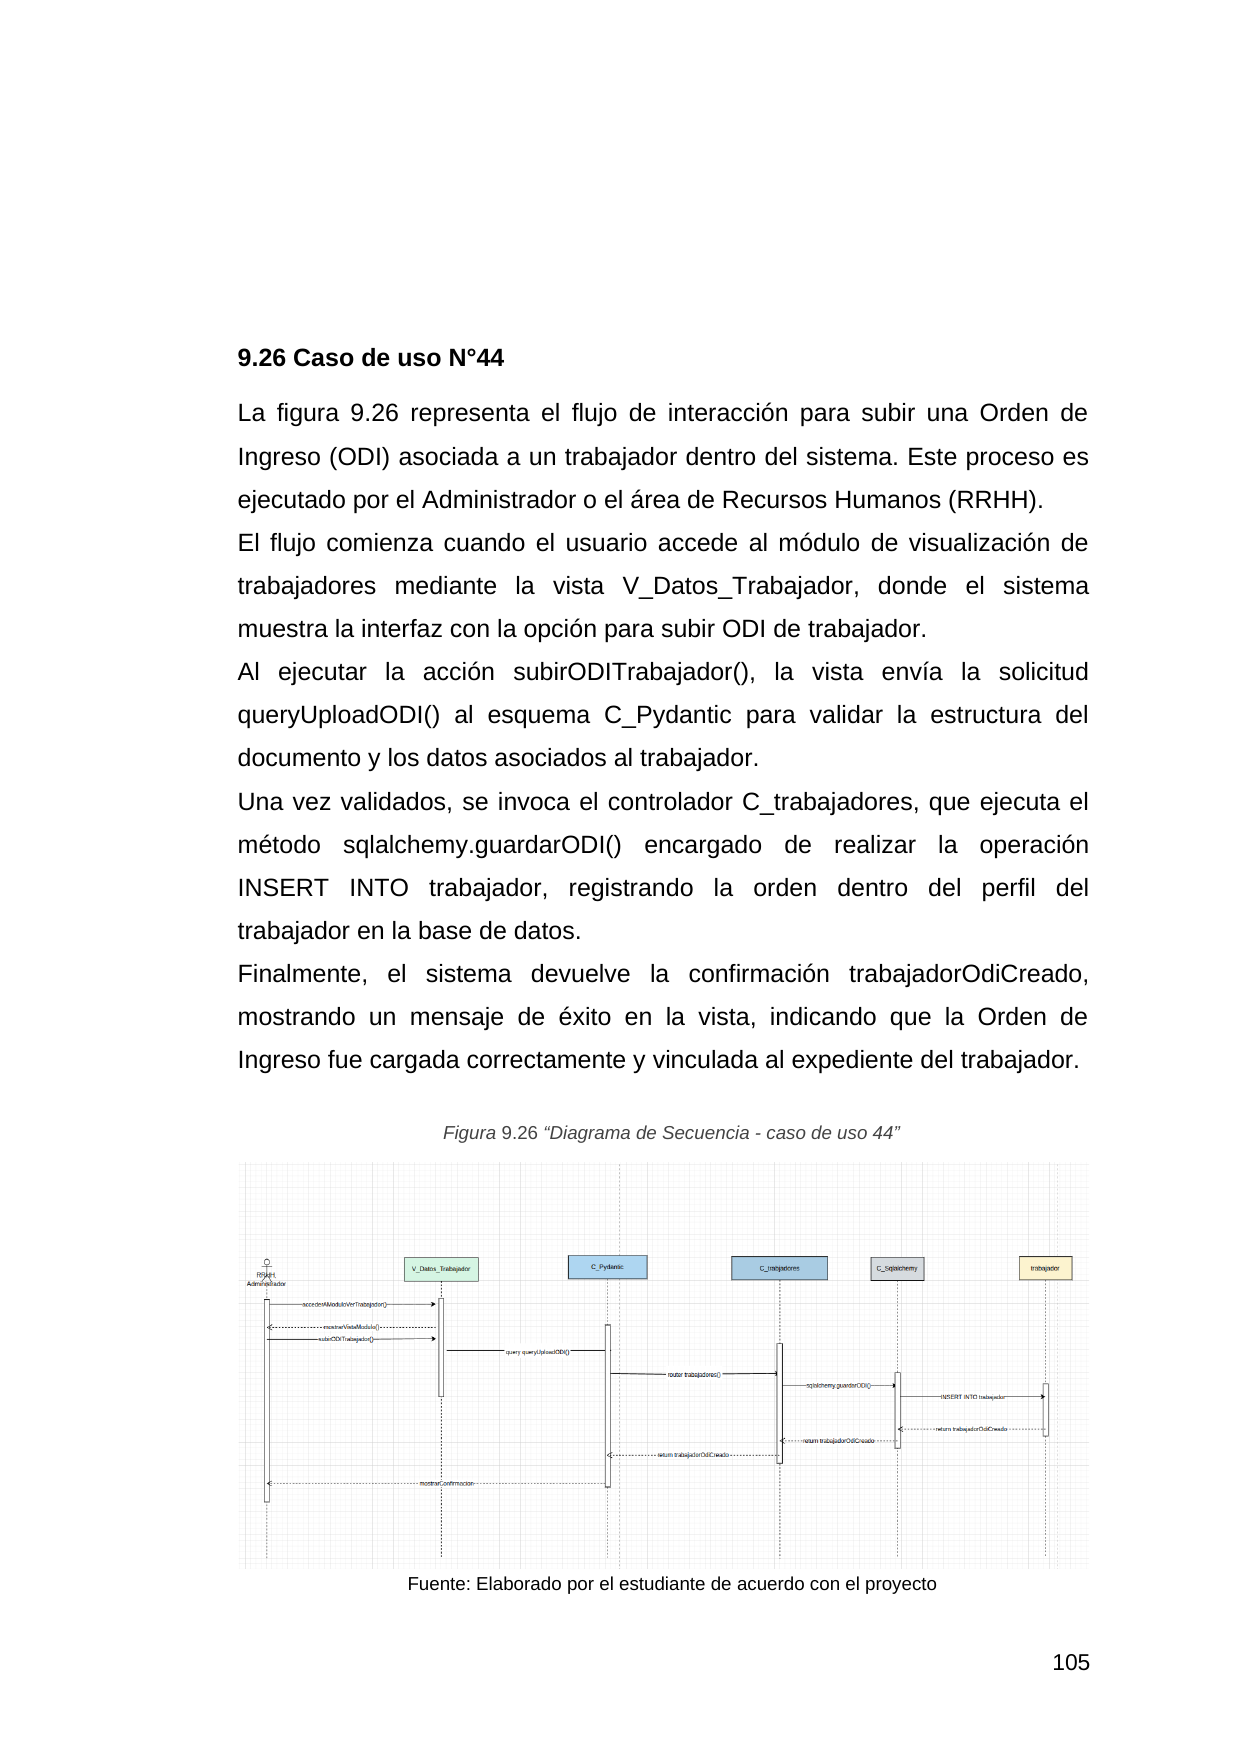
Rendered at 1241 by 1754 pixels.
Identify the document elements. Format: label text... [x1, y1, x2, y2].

text La figura 9.26 representa el flujo de interacción para subir una Orden de Ingreso (ODI) asociada a un trabajador dentro del sistema. Este proceso es ejecutado por el Administrador o el área de Recursos Humanos (RRHH). [237, 398, 1090, 513]
subtitle 9.26 Caso de uso N°44 [237, 343, 1107, 371]
text Al ejecutar la acción subirODITrabajador(), la vista envía la solicitud queryUploadODI() al esquema C_Pydantic para validar la estructura del documento y los datos asociados al trabajador. [237, 657, 1090, 772]
text El flujo comienza cuando el usuario accede al módulo de visualización de trabajadores mediante la vista V_Datos_Trabajador, donde el sistema muestra la interfaz con la opción para subir ODI de trabajador. [237, 528, 1090, 643]
picture [238, 1162, 1090, 1569]
subtitle Figura 9.26 “Diagrama de Secuencia - caso de uso 44” [237, 1122, 1107, 1143]
text Finalmente, el sistema devuelve la confirmación trabajadorOdiCreado, mostrando un mensaje de éxito en la vista, indicando que la Orden de Ingreso fue cargada correctamente y vinculada al expediente del trabajador. [237, 959, 1090, 1074]
text Fuente: Elaborado por el estudiante de acuerdo con el proyecto [237, 1572, 1107, 1594]
text Una vez validados, se invoca el controlador C_trabajadores, que ejecuta el método sqlalchemy.guardarODI() encargado de realizar la operación INSERT INTO trabajador, registrando la orden dentro del perfil del trabajador en la base de datos. [237, 786, 1090, 944]
